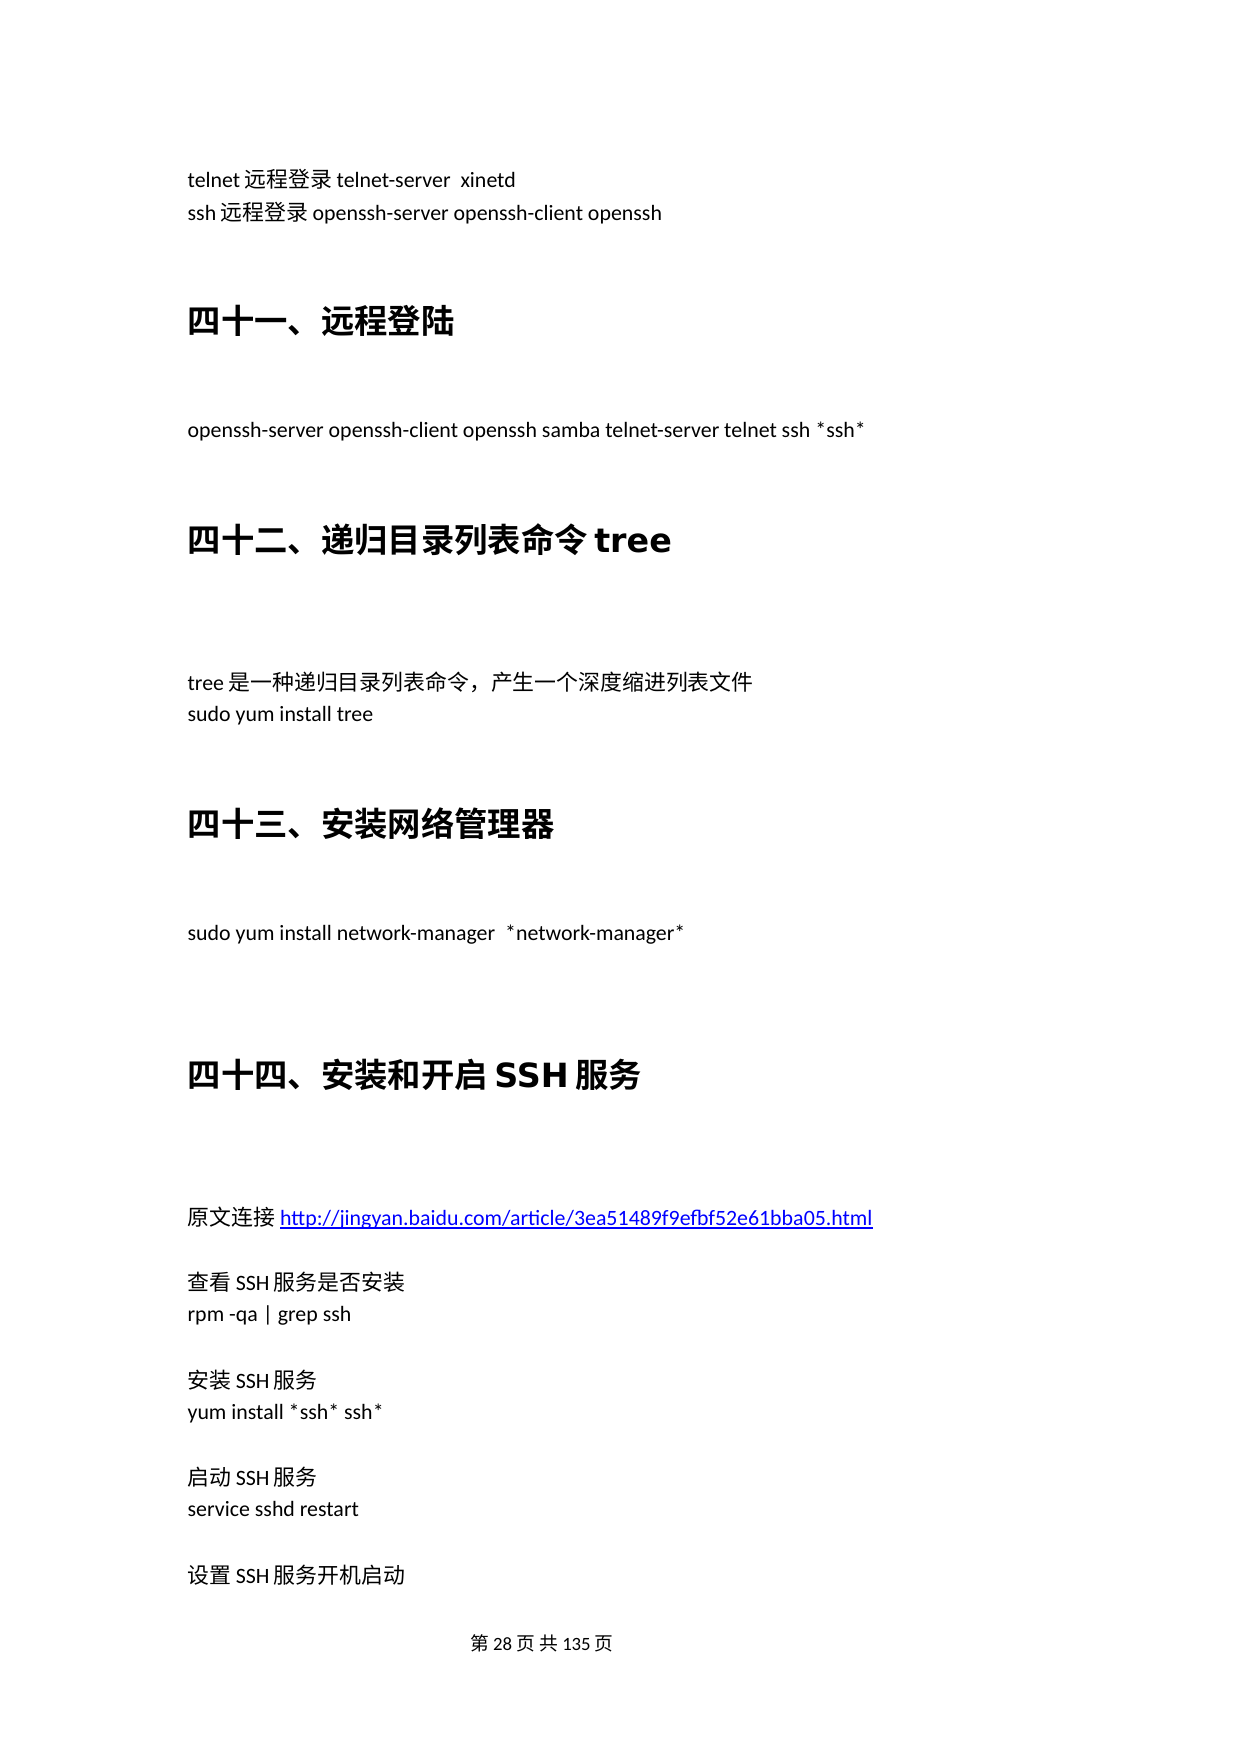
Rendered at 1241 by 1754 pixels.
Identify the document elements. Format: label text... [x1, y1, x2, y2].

text 启动SSH服务 [187, 1460, 1053, 1492]
text 安装SSH服务 [187, 1362, 1053, 1395]
text ssh远程登录openssh-server openssh-client openssh [187, 194, 1053, 227]
text sudo yum install network-manager *network-manager* [187, 916, 1053, 948]
text telnet远程登录telnet-server xinetd [187, 162, 1053, 194]
text 设置SSH服务开机启动 [187, 1557, 1053, 1590]
text 查看SSH服务是否安装 [187, 1265, 1053, 1297]
text 原文连接 http://jingyan.baidu.com/article/3ea51489f9efbf52e61bba05.html [187, 1200, 1053, 1232]
subtitle 四十四、安装和开启SSH服务 [187, 1041, 1053, 1106]
text rpm -qa | grep ssh [187, 1297, 1053, 1330]
text sudo yum install tree [187, 697, 1053, 730]
text openssh-server openssh-client openssh samba telnet-server telnet ssh *ssh* [187, 413, 1053, 446]
subtitle 四十一、远程登陆 [187, 287, 1053, 352]
text tree是一种递归目录列表命令，产生一个深度缩进列表文件 [187, 665, 1053, 697]
text yum install *ssh* ssh* [187, 1395, 1053, 1427]
subtitle 四十二、递归目录列表命令tree [187, 505, 1053, 570]
subtitle 四十三、安装网络管理器 [187, 789, 1053, 854]
text service sshd restart [187, 1492, 1053, 1525]
